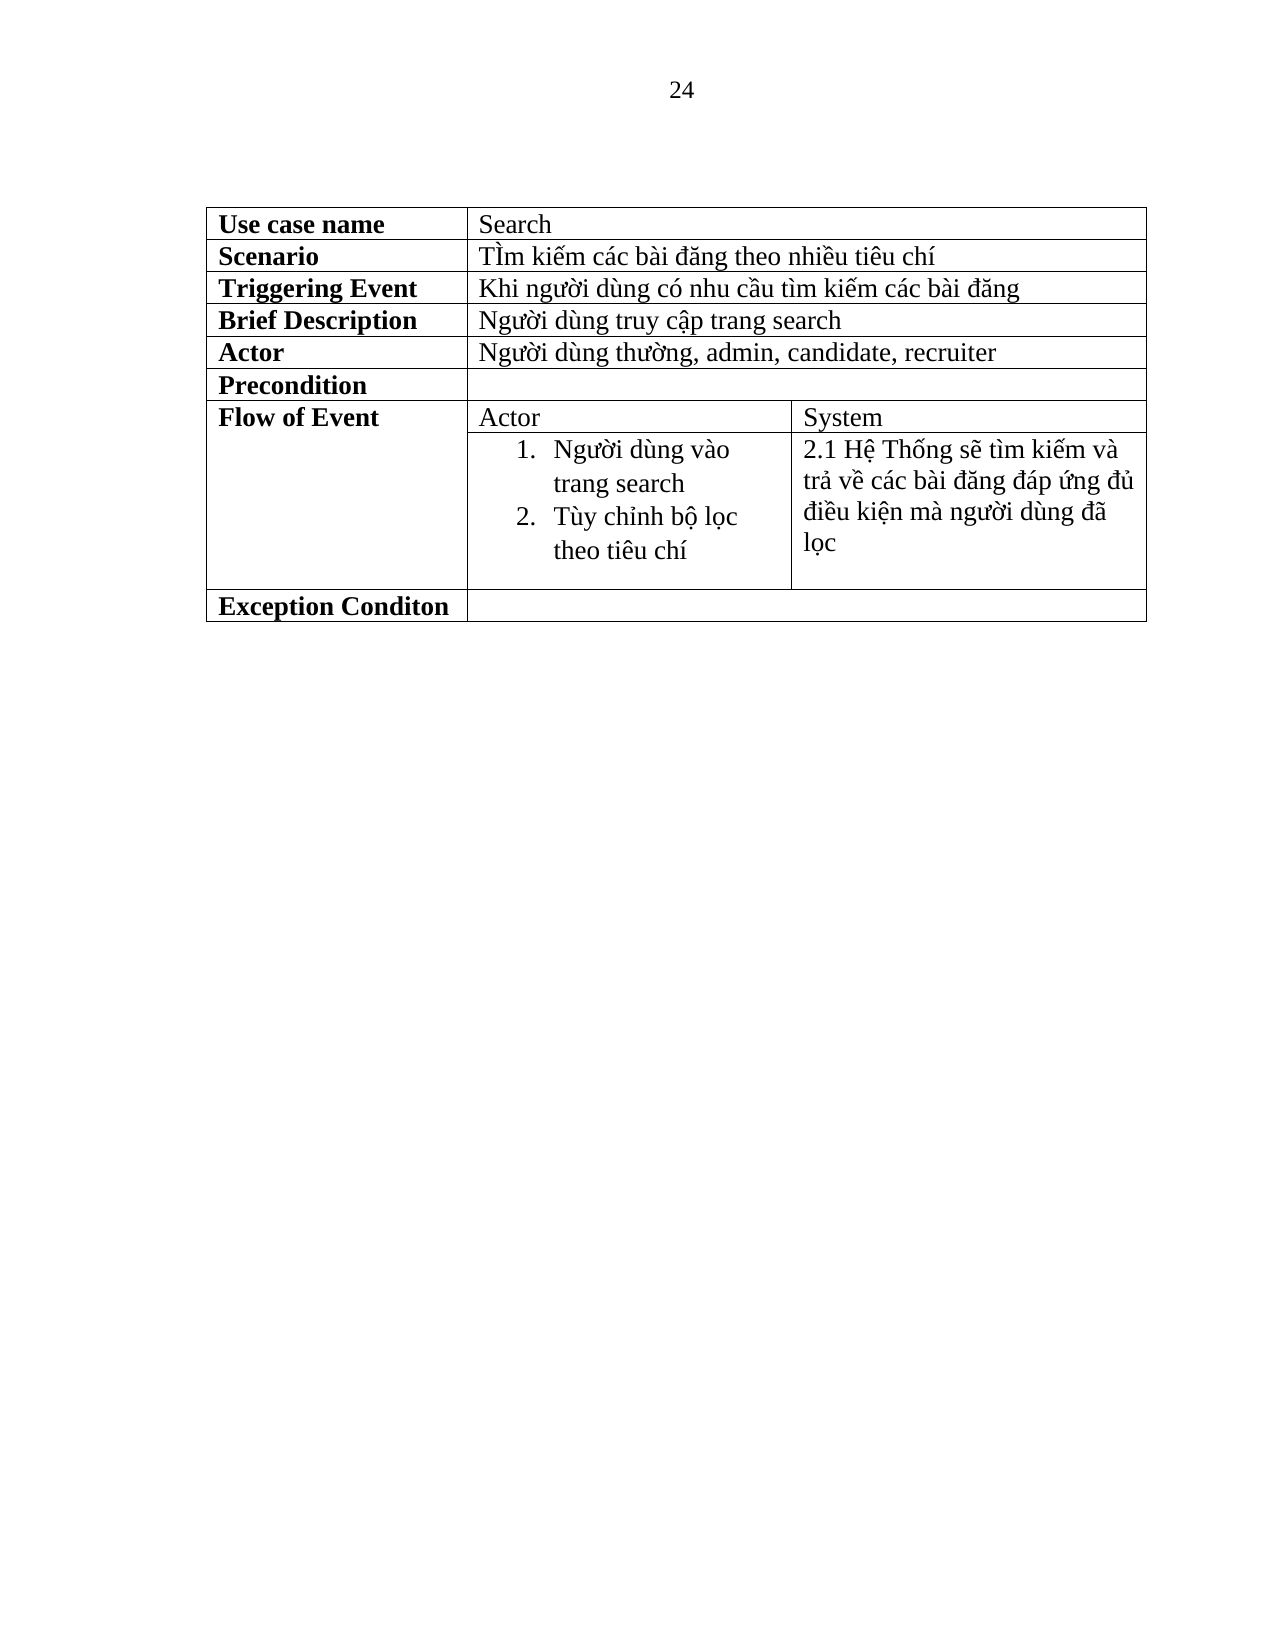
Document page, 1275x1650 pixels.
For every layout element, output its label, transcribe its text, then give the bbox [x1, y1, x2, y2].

table_header Use case name [207, 208, 467, 239]
table_cell Precondition [207, 369, 467, 400]
table_cell Người dùng truy cập trang search [468, 304, 1146, 336]
table_cell Khi người dùng có nhu cầu tìm kiếm các bài đăng [468, 272, 1146, 303]
table_cell Người dùng thường, admin, candidate, recruiter [468, 337, 1146, 368]
table_cell TÌm kiếm các bài đăng theo nhiều tiêu chí [468, 240, 1146, 271]
table_cell [468, 590, 1146, 621]
table_cell Actor [207, 337, 467, 368]
table_cell Exception Conditon [207, 590, 467, 621]
table_cell Scenario [207, 240, 467, 271]
table_cell Actor [468, 401, 791, 432]
table_cell Brief Description [207, 304, 467, 336]
table_cell Người dùng vào trang search Tùy chỉnh bộ lọc theo tiêu chí [468, 433, 791, 589]
table_cell Flow of Event [207, 401, 467, 589]
table_cell System [792, 401, 1146, 432]
table_cell 2.1 Hệ Thống sẽ tìm kiếm và trả về các bài đăng đáp ứng đủ điều kiện mà người dùng đã lọc [792, 433, 1146, 589]
table_cell Triggering Event [207, 272, 467, 303]
table_cell [468, 369, 1146, 400]
table_header Search [468, 208, 1146, 239]
